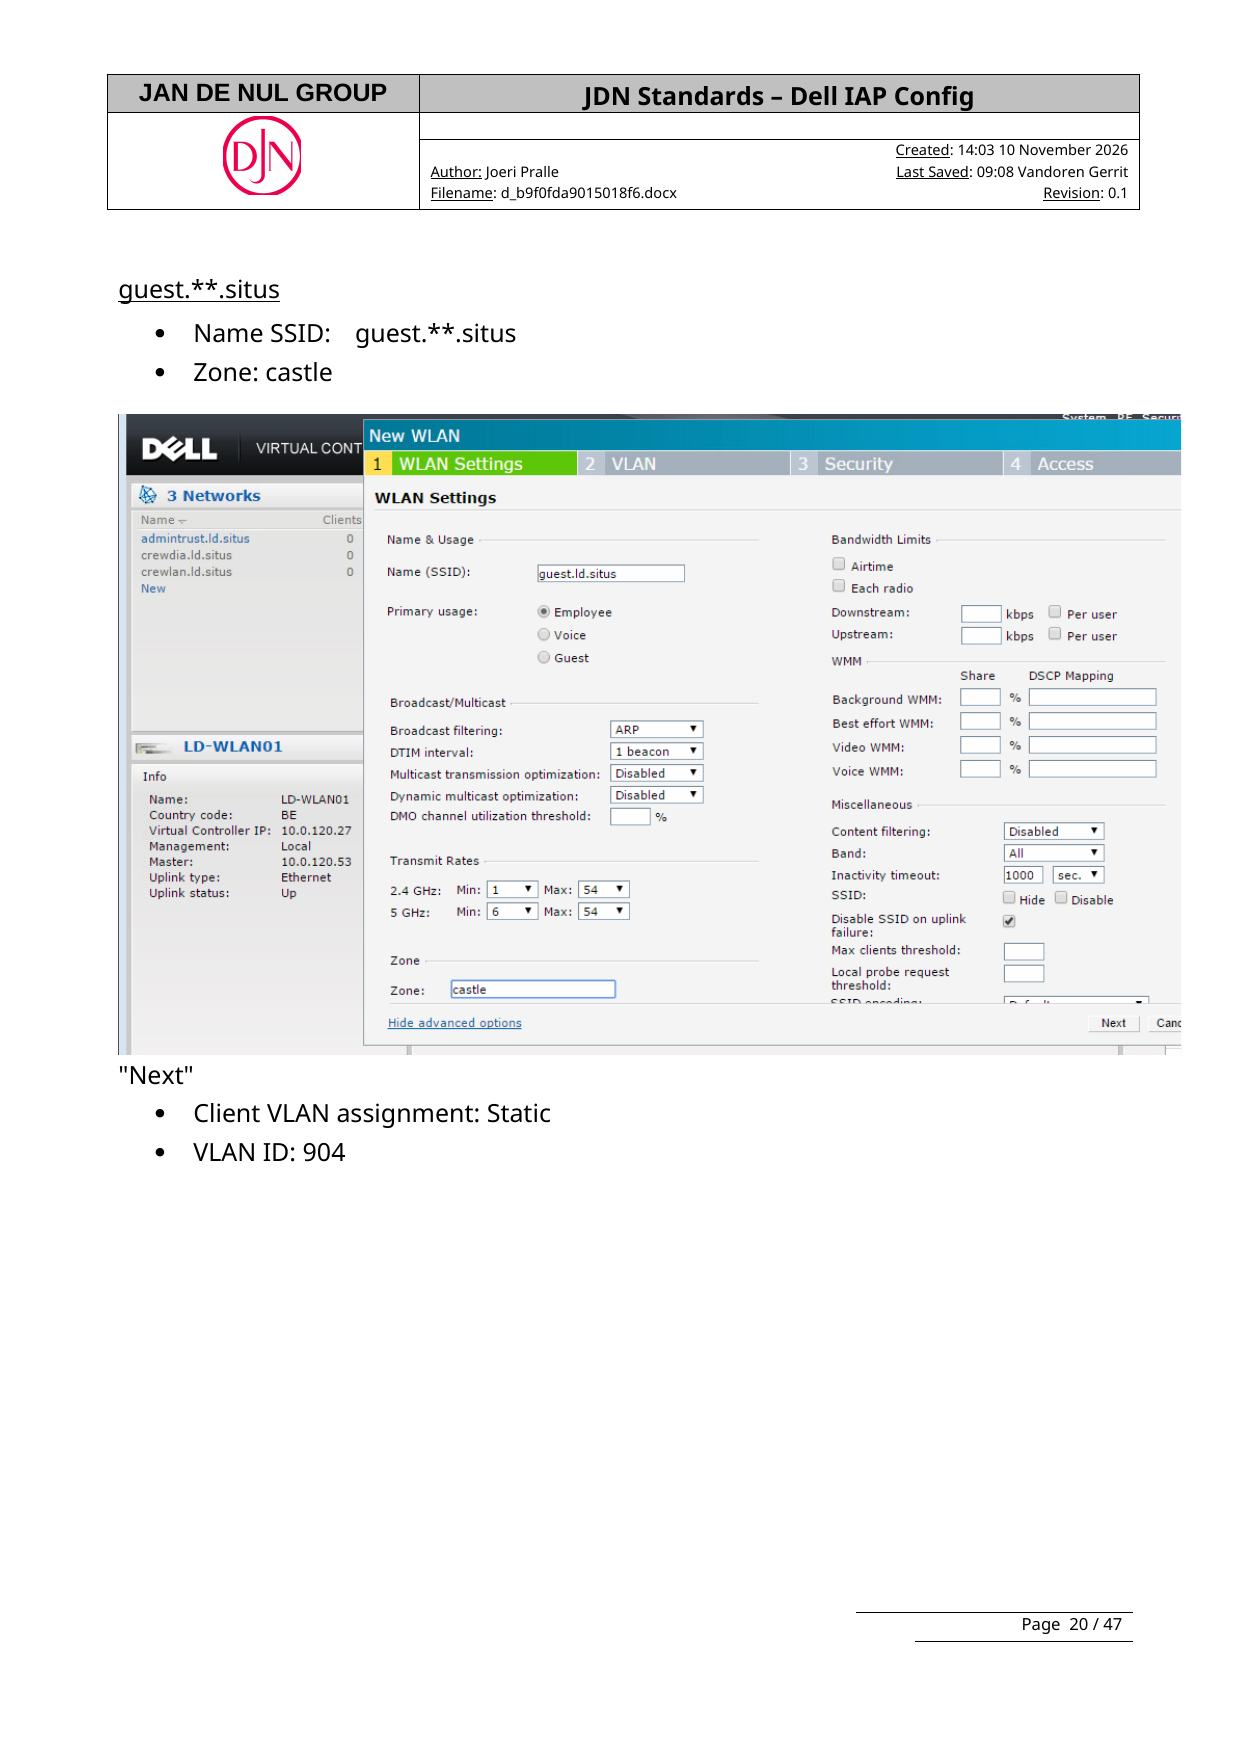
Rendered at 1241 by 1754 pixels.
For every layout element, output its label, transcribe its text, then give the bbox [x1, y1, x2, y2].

list Client VLAN assignment: Static [156, 1095, 1122, 1129]
list Name SSID: guest.**.situs [156, 315, 1122, 349]
list Zone: castle [156, 354, 1122, 388]
picture [222, 116, 301, 195]
text "Next" [118, 1058, 1122, 1092]
subtitle guest.**.situs [118, 272, 1122, 306]
list VLAN ID: 904 [156, 1134, 1122, 1169]
